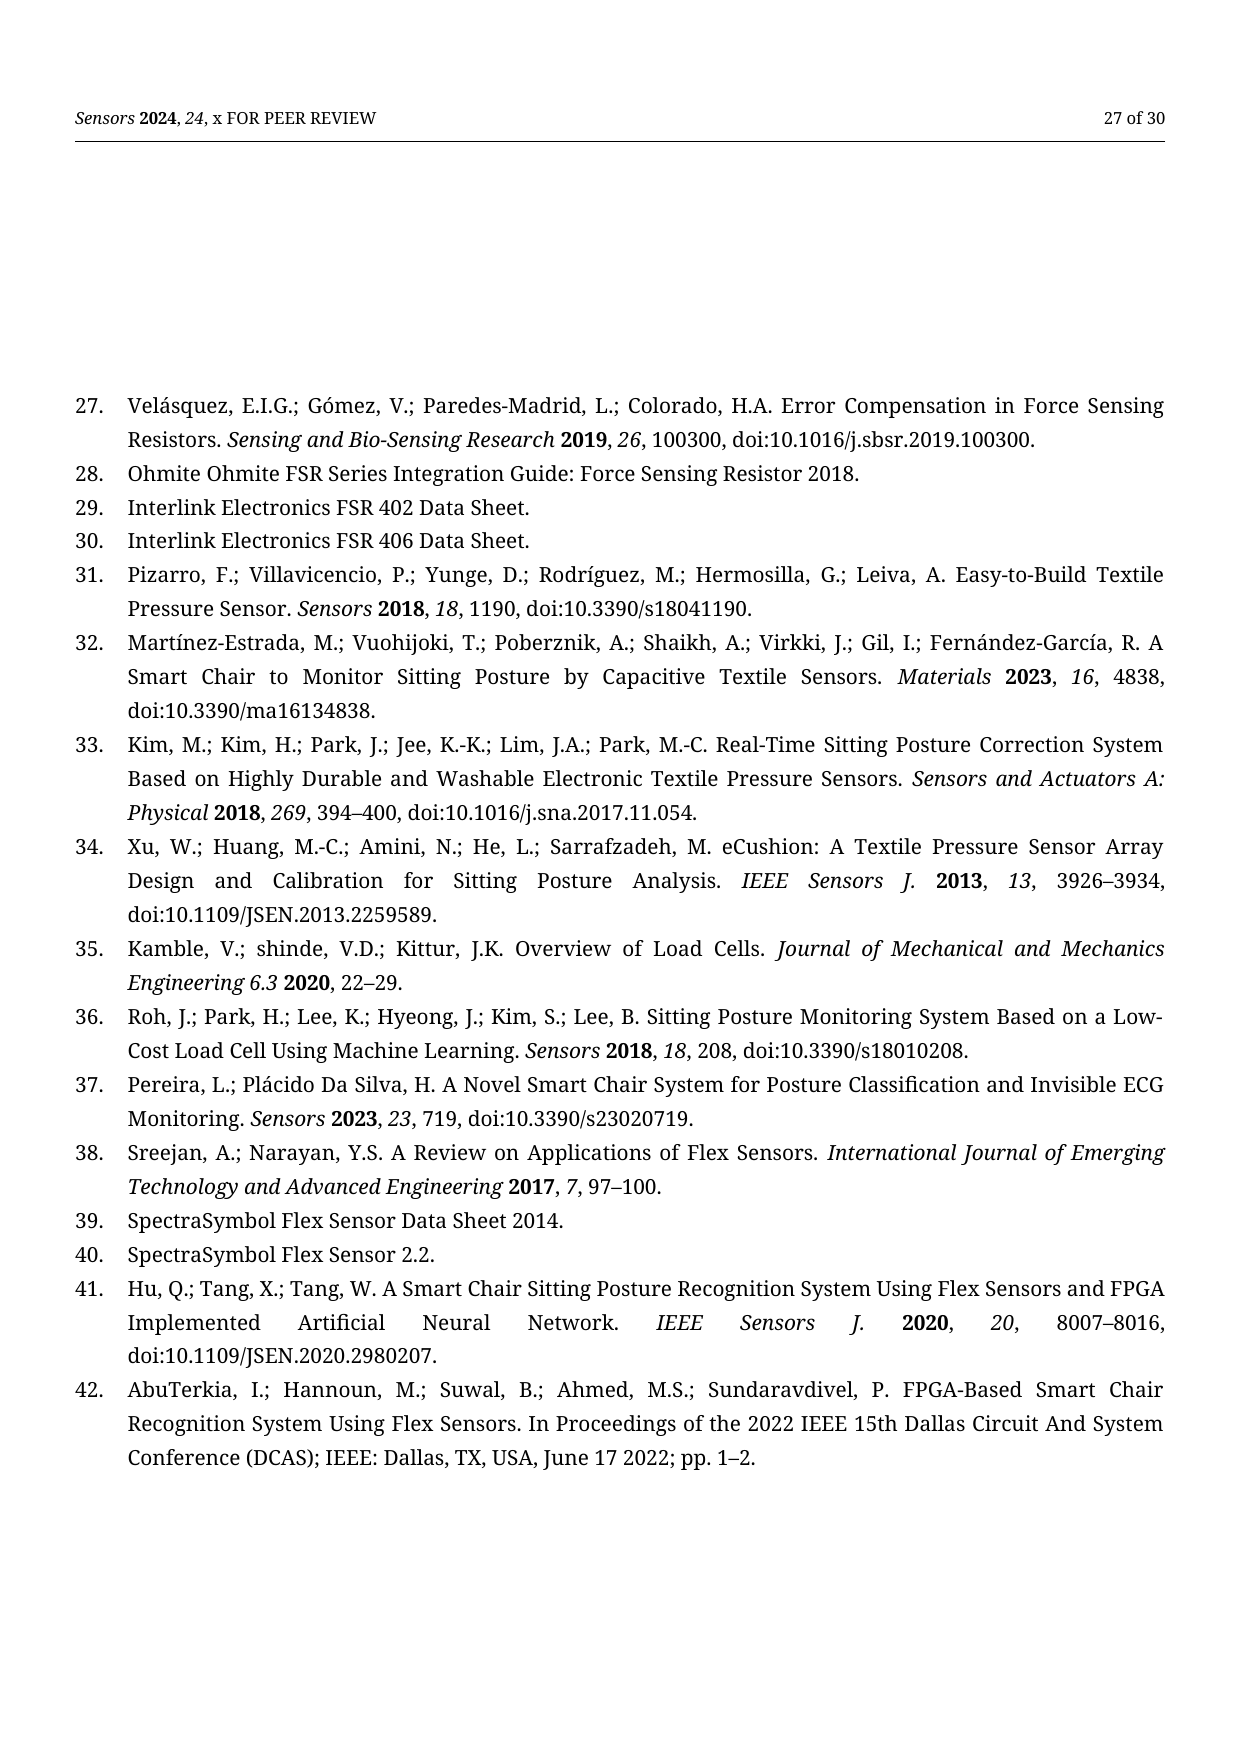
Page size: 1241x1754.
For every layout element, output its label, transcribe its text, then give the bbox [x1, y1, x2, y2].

text 41. Hu, Q.; Tang, X.; Tang, W. A Smart Chair Sitting Posture Recognition System Using Flex Sensors and FPGA Implemented Artificial Neural Network. IEEE Sensors J. 2020, 20, 8007–8016, doi:10.1109/JSEN.2020.2980207. [75, 1271, 1165, 1373]
text 35. Kamble, V.; shinde, V.D.; Kittur, J.K. Overview of Load Cells. Journal of Mechanical and Mechanics Engineering 6.3 2020, 22–29. [75, 931, 1165, 999]
text 40. SpectraSymbol Flex Sensor 2.2. [75, 1237, 1165, 1271]
text 29. Interlink Electronics FSR 402 Data Sheet. [75, 490, 1165, 524]
text 39. SpectraSymbol Flex Sensor Data Sheet 2014. [75, 1203, 1165, 1237]
text 37. Pereira, L.; Plácido Da Silva, H. A Novel Smart Chair System for Posture Classification and Invisible ECG Monitoring. Sensors 2023, 23, 719, doi:10.3390/s23020719. [75, 1067, 1165, 1135]
text 32. Martínez-Estrada, M.; Vuohijoki, T.; Poberznik, A.; Shaikh, A.; Virkki, J.; Gil, I.; Fernández-García, R. A Smart Chair to Monitor Sitting Posture by Capacitive Textile Sensors. Materials 2023, 16, 4838, doi:10.3390/ma16134838. [75, 626, 1165, 728]
text 34. Xu, W.; Huang, M.-C.; Amini, N.; He, L.; Sarrafzadeh, M. eCushion: A Textile Pressure Sensor Array Design and Calibration for Sitting Posture Analysis. IEEE Sensors J. 2013, 13, 3926–3934, doi:10.1109/JSEN.2013.2259589. [75, 829, 1165, 931]
text 42. AbuTerkia, I.; Hannoun, M.; Suwal, B.; Ahmed, M.S.; Sundaravdivel, P. FPGA-Based Smart Chair Recognition System Using Flex Sensors. In Proceedings of the 2022 IEEE 15th Dallas Circuit And System Conference (DCAS); IEEE: Dallas, TX, USA, June 17 2022; pp. 1–2. [75, 1373, 1165, 1475]
text 28. Ohmite Ohmite FSR Series Integration Guide: Force Sensing Resistor 2018. [75, 456, 1165, 490]
text 33. Kim, M.; Kim, H.; Park, J.; Jee, K.-K.; Lim, J.A.; Park, M.-C. Real-Time Sitting Posture Correction System Based on Highly Durable and Washable Electronic Textile Pressure Sensors. Sensors and Actuators A: Physical 2018, 269, 394–400, doi:10.1016/j.sna.2017.11.054. [75, 728, 1165, 829]
text 36. Roh, J.; Park, H.; Lee, K.; Hyeong, J.; Kim, S.; Lee, B. Sitting Posture Monitoring System Based on a Low-Cost Load Cell Using Machine Learning. Sensors 2018, 18, 208, doi:10.3390/s18010208. [75, 999, 1165, 1067]
text 38. Sreejan, A.; Narayan, Y.S. A Review on Applications of Flex Sensors. International Journal of Emerging Technology and Advanced Engineering 2017, 7, 97–100. [75, 1135, 1165, 1203]
text 31. Pizarro, F.; Villavicencio, P.; Yunge, D.; Rodríguez, M.; Hermosilla, G.; Leiva, A. Easy-to-Build Textile Pressure Sensor. Sensors 2018, 18, 1190, doi:10.3390/s18041190. [75, 558, 1165, 626]
text 27. Velásquez, E.I.G.; Gómez, V.; Paredes-Madrid, L.; Colorado, H.A. Error Compensation in Force Sensing Resistors. Sensing and Bio-Sensing Research 2019, 26, 100300, doi:10.1016/j.sbsr.2019.100300. [75, 388, 1165, 456]
text 30. Interlink Electronics FSR 406 Data Sheet. [75, 524, 1165, 558]
